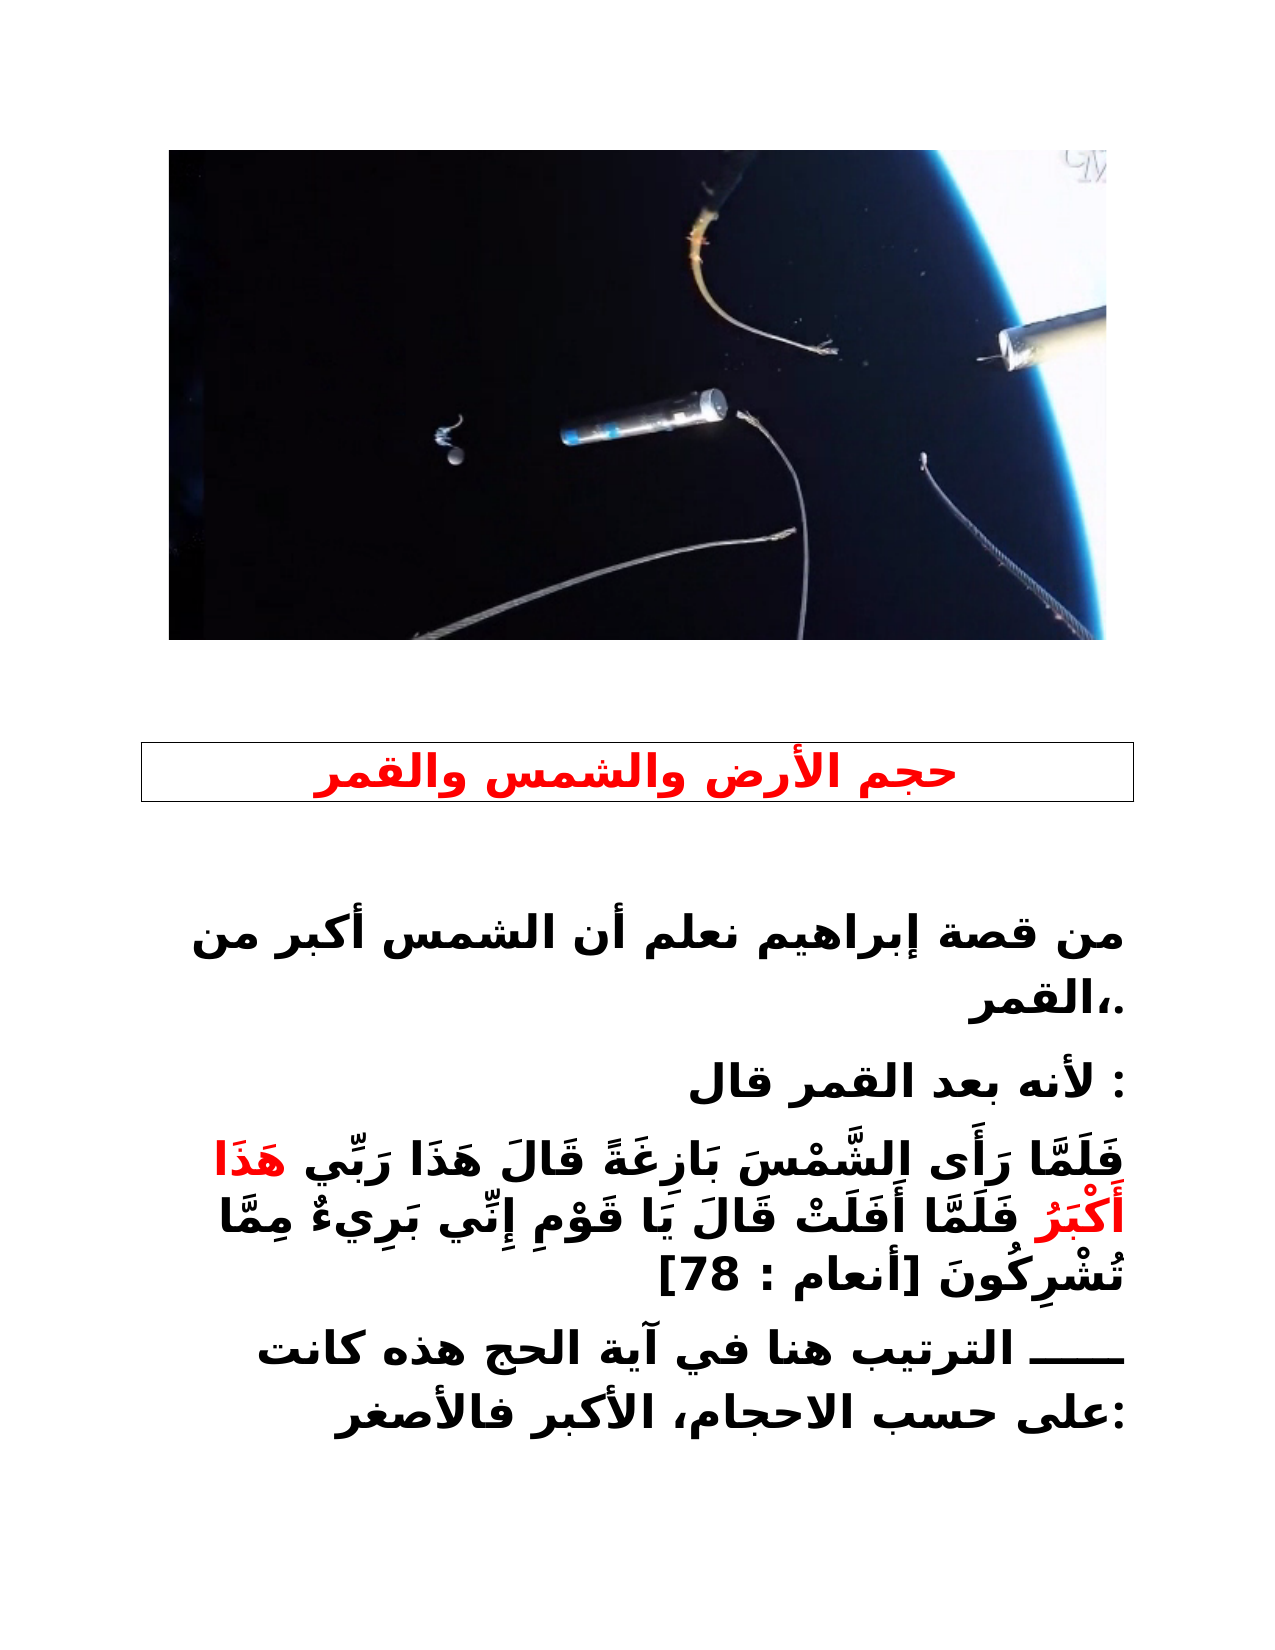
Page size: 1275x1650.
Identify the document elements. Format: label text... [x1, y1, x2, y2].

picture [168, 150, 1107, 640]
text حجم الأرض والشمس والقمر [142, 743, 1133, 801]
text فَلَمَّا رَأَى الشَّمْسَ بَازِغَةً قَالَ هَذَا رَبِّي هَذَا أَكْبَرُ فَلَمَّا أَفَلَتْ قَالَ يَا قَوْمِ إِنِّي بَرِيءٌ مِمَّا تُشْرِكُونَ [أنعام : 78] [150, 1132, 1125, 1301]
text ــــــ الترتيب هنا في آية الحج هذه كانت على حسب الاحجام، الأكبر فالأصغر: [150, 1322, 1125, 1442]
text لأنه بعد القمر قال : [150, 1048, 1125, 1111]
text من قصة إبراهيم نعلم أن الشمس أكبر من القمر،. [150, 906, 1125, 1027]
